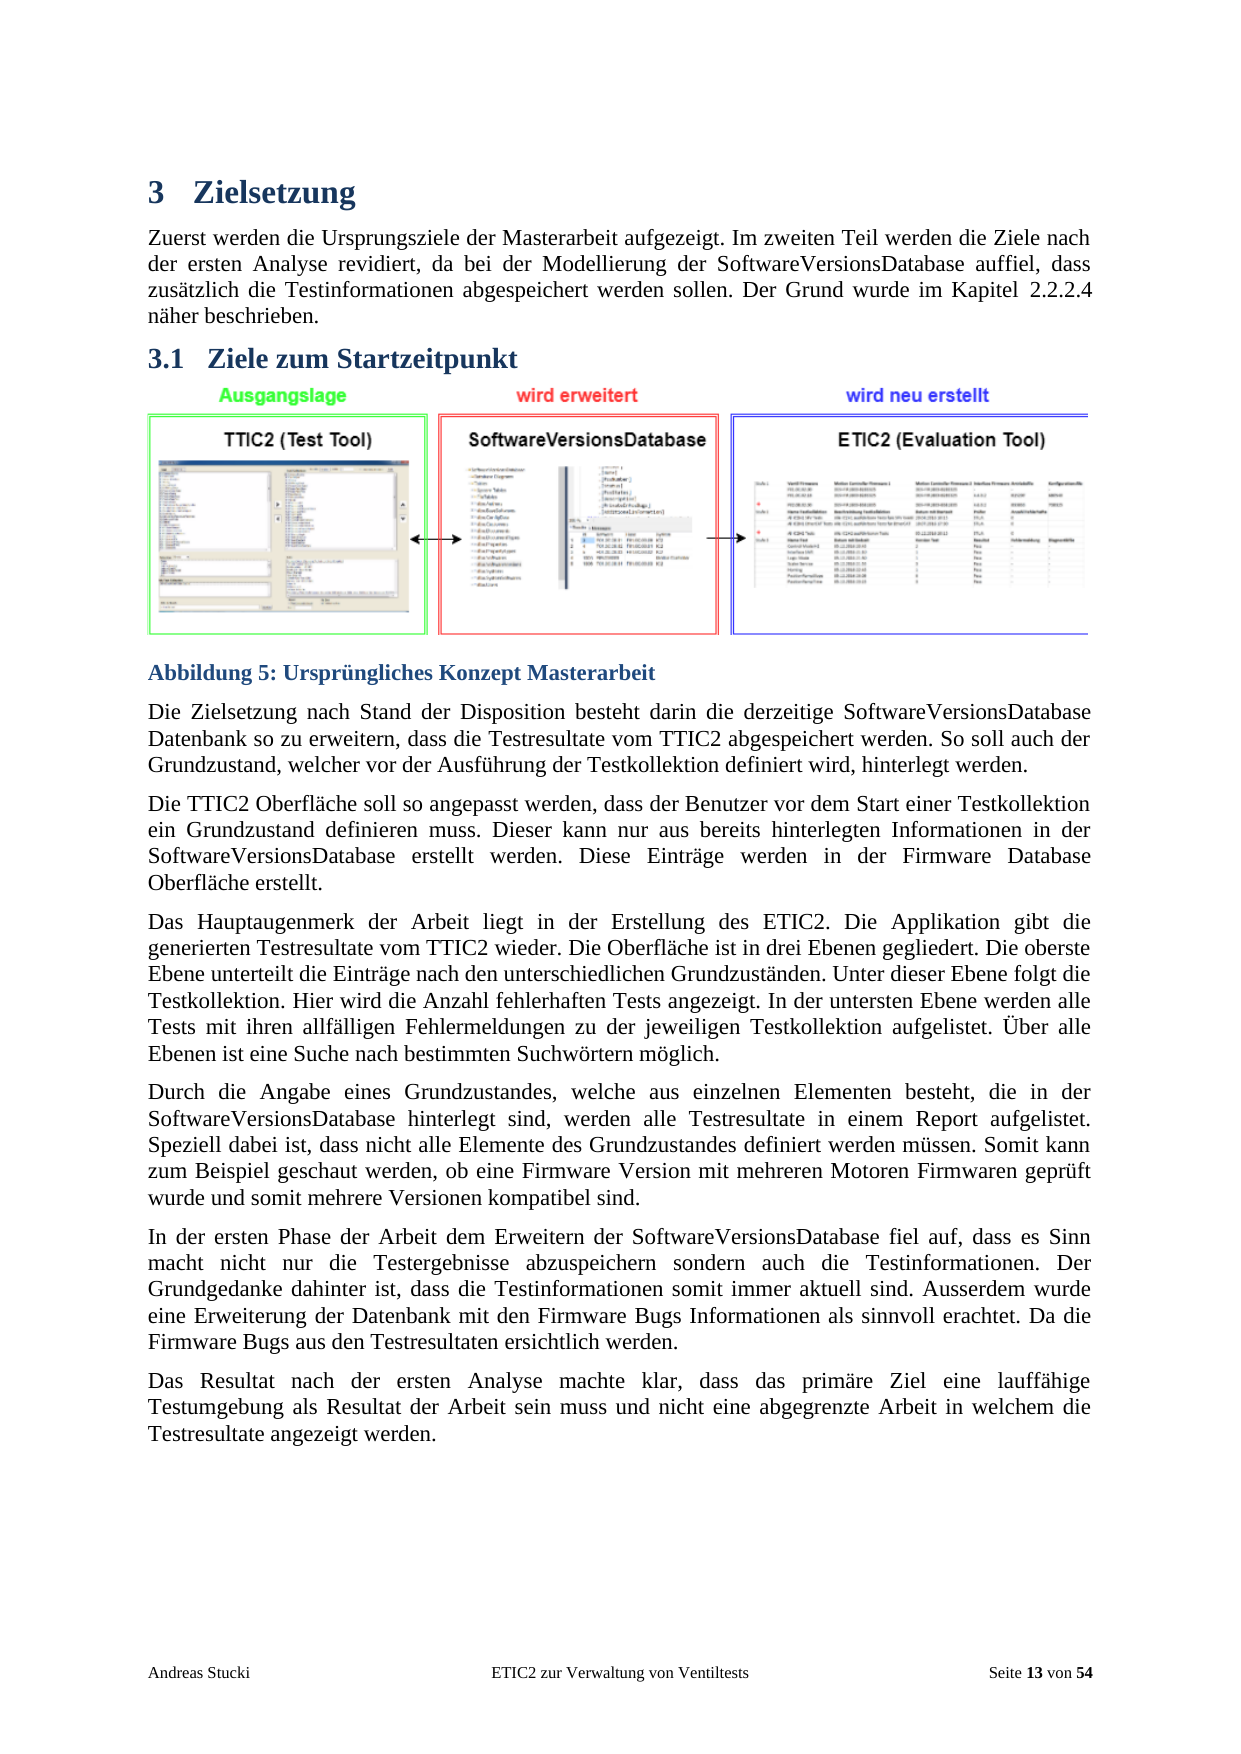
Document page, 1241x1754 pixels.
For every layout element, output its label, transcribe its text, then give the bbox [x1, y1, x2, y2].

text Das Resultat nach der ersten Analyse machte klar, dass das primäre Ziel eine lauffähige Testumgebung als Resultat der Arbeit sein muss und nicht eine abgegrenzte Arbeit in welchem die Testresultate angezeigt werden. [148, 1367, 1092, 1446]
picture [147, 382, 1088, 635]
text Die Zielsetzung nach Stand der Disposition besteht darin die derzeitige SoftwareVersionsDatabase Datenbank so zu erweitern, dass die Testresultate vom TTIC2 abgespeichert werden. So soll auch der Grundzustand, welcher vor der Ausführung der Testkollektion definiert wird, hinterlegt werden. [148, 698, 1092, 777]
text Das Hauptaugenmerk der Arbeit liegt in der Erstellung des ETIC2. Die Applikation gibt die generierten Testresultate vom TTIC2 wieder. Die Oberfläche ist in drei Ebenen gegliedert. Die oberste Ebene unterteilt die Einträge nach den unterschiedlichen Grundzuständen. Unter dieser Ebene folgt die Testkollektion. Hier wird die Anzahl fehlerhaften Tests angezeigt. In der untersten Ebene werden alle Tests mit ihren allfälligen Fehlermeldungen zu der jeweiligen Testkollektion aufgelistet. Über alle Ebenen ist eine Suche nach bestimmten Suchwörtern möglich. [148, 908, 1092, 1066]
text In der ersten Phase der Arbeit dem Erweitern der SoftwareVersionsDatabase fiel auf, dass es Sinn macht nicht nur die Testergebnisse abzuspeichern sondern auch die Testinformationen. Der Grundgedanke dahinter ist, dass die Testinformationen somit immer aktuell sind. Ausserdem wurde eine Erweiterung der Datenbank mit den Firmware Bugs Informationen als sinnvoll erachtet. Da die Firmware Bugs aus den Testresultaten ersichtlich werden. [148, 1223, 1092, 1354]
subtitle Ziele zum Startzeitpunkt [148, 341, 1092, 375]
subtitle Zielsetzung [148, 173, 1092, 211]
text Zuerst werden die Ursprungsziele der Masterarbeit aufgezeigt. Im zweiten Teil werden die Ziele nach der ersten Analyse revidiert, da bei der Modellierung der SoftwareVersionsDatabase auffiel, dass zusätzlich die Testinformationen abgespeichert werden sollen. Der Grund wurde im Kapitel 2.2.2.4 näher beschrieben. [148, 223, 1092, 329]
text Die TTIC2 Oberfläche soll so angepasst werden, dass der Benutzer vor dem Start einer Testkollektion ein Grundzustand definieren muss. Dieser kann nur aus bereits hinterlegten Informationen in der SoftwareVersionsDatabase erstellt werden. Diese Einträge werden in der Firmware Database Oberfläche erstellt. [148, 790, 1092, 895]
text Durch die Angabe eines Grundzustandes, welche aus einzelnen Elementen besteht, die in der SoftwareVersionsDatabase hinterlegt sind, werden alle Testresultate in einem Report aufgelistet. Speziell dabei ist, dass nicht alle Elemente des Grundzustandes definiert werden müssen. Somit kann zum Beispiel geschaut werden, ob eine Firmware Version mit mehreren Motoren Firmwaren geprüft wurde und somit mehrere Versionen kompatibel sind. [148, 1078, 1092, 1210]
